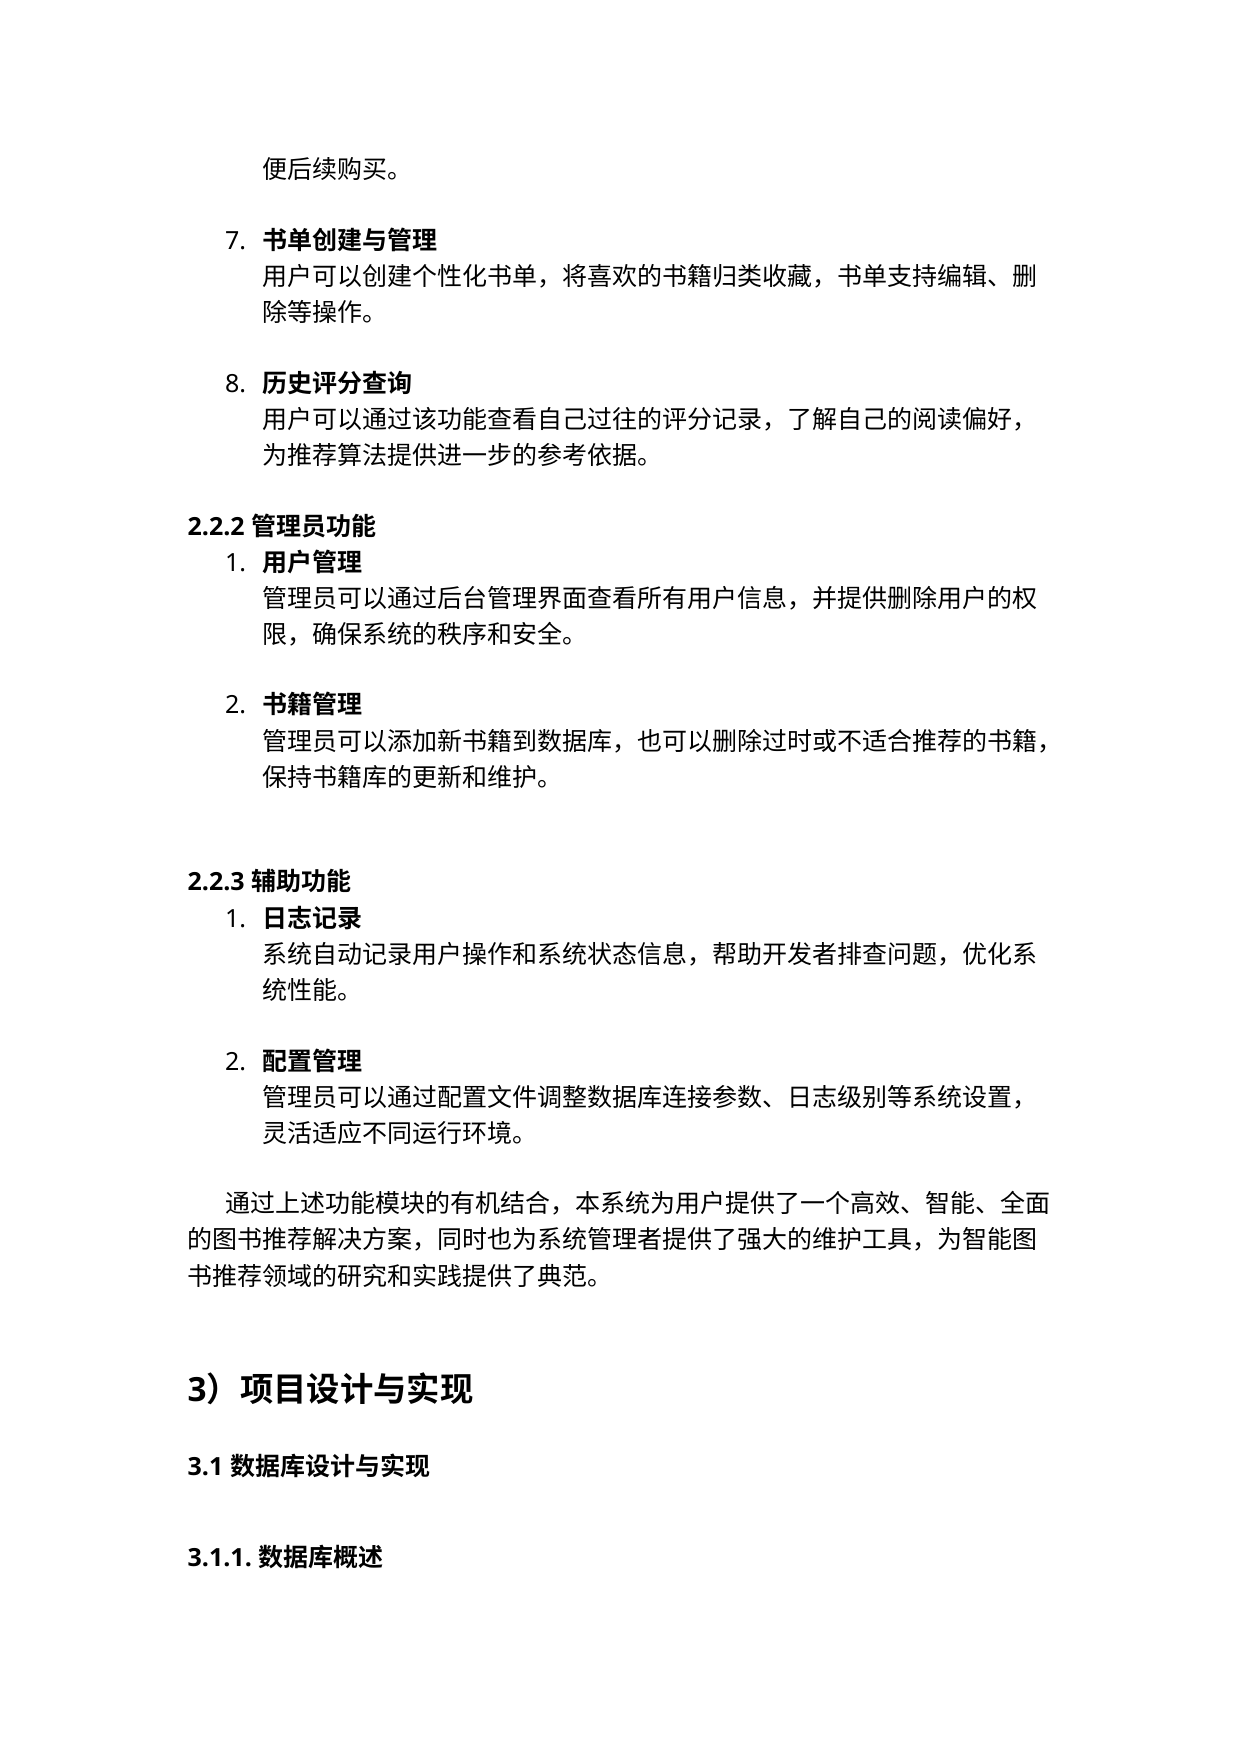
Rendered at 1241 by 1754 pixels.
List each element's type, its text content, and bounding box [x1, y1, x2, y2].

list 用户管理 管理员可以通过后台管理界面查看所有用户信息，并提供删除用户的权限，确保系统的秩序和安全。 [225, 542, 1053, 651]
list 书单创建与管理 用户可以创建个性化书单，将喜欢的书籍归类收藏，书单支持编辑、删除等操作。 [225, 220, 1053, 329]
text 3.1.1. 数据库概述 [187, 1537, 1053, 1573]
subtitle 3）项目设计与实现 [187, 1363, 1053, 1412]
list 历史评分查询 用户可以通过该功能查看自己过往的评分记录，了解自己的阅读偏好，为推荐算法提供进一步的参考依据。 [225, 363, 1053, 472]
list 日志记录 系统自动记录用户操作和系统状态信息，帮助开发者排查问题，优化系统性能。 [225, 898, 1053, 1007]
subtitle 3.1 数据库设计与实现 [187, 1447, 1053, 1483]
list 配置管理 管理员可以通过配置文件调整数据库连接参数、日志级别等系统设置，灵活适应不同运行环境。 [225, 1041, 1053, 1150]
text 2.2.2 管理员功能 [187, 506, 1053, 542]
text 2.2.3 辅助功能 [187, 862, 1053, 898]
list 书籍管理 管理员可以添加新书籍到数据库，也可以删除过时或不适合推荐的书籍，保持书籍库的更新和维护。 [225, 685, 1053, 794]
text 通过上述功能模块的有机结合，本系统为用户提供了一个高效、智能、全面的图书推荐解决方案，同时也为系统管理者提供了强大的维护工具，为智能图书推荐领域的研究和实践提供了典范。 [187, 1184, 1053, 1292]
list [225, 150, 1053, 186]
